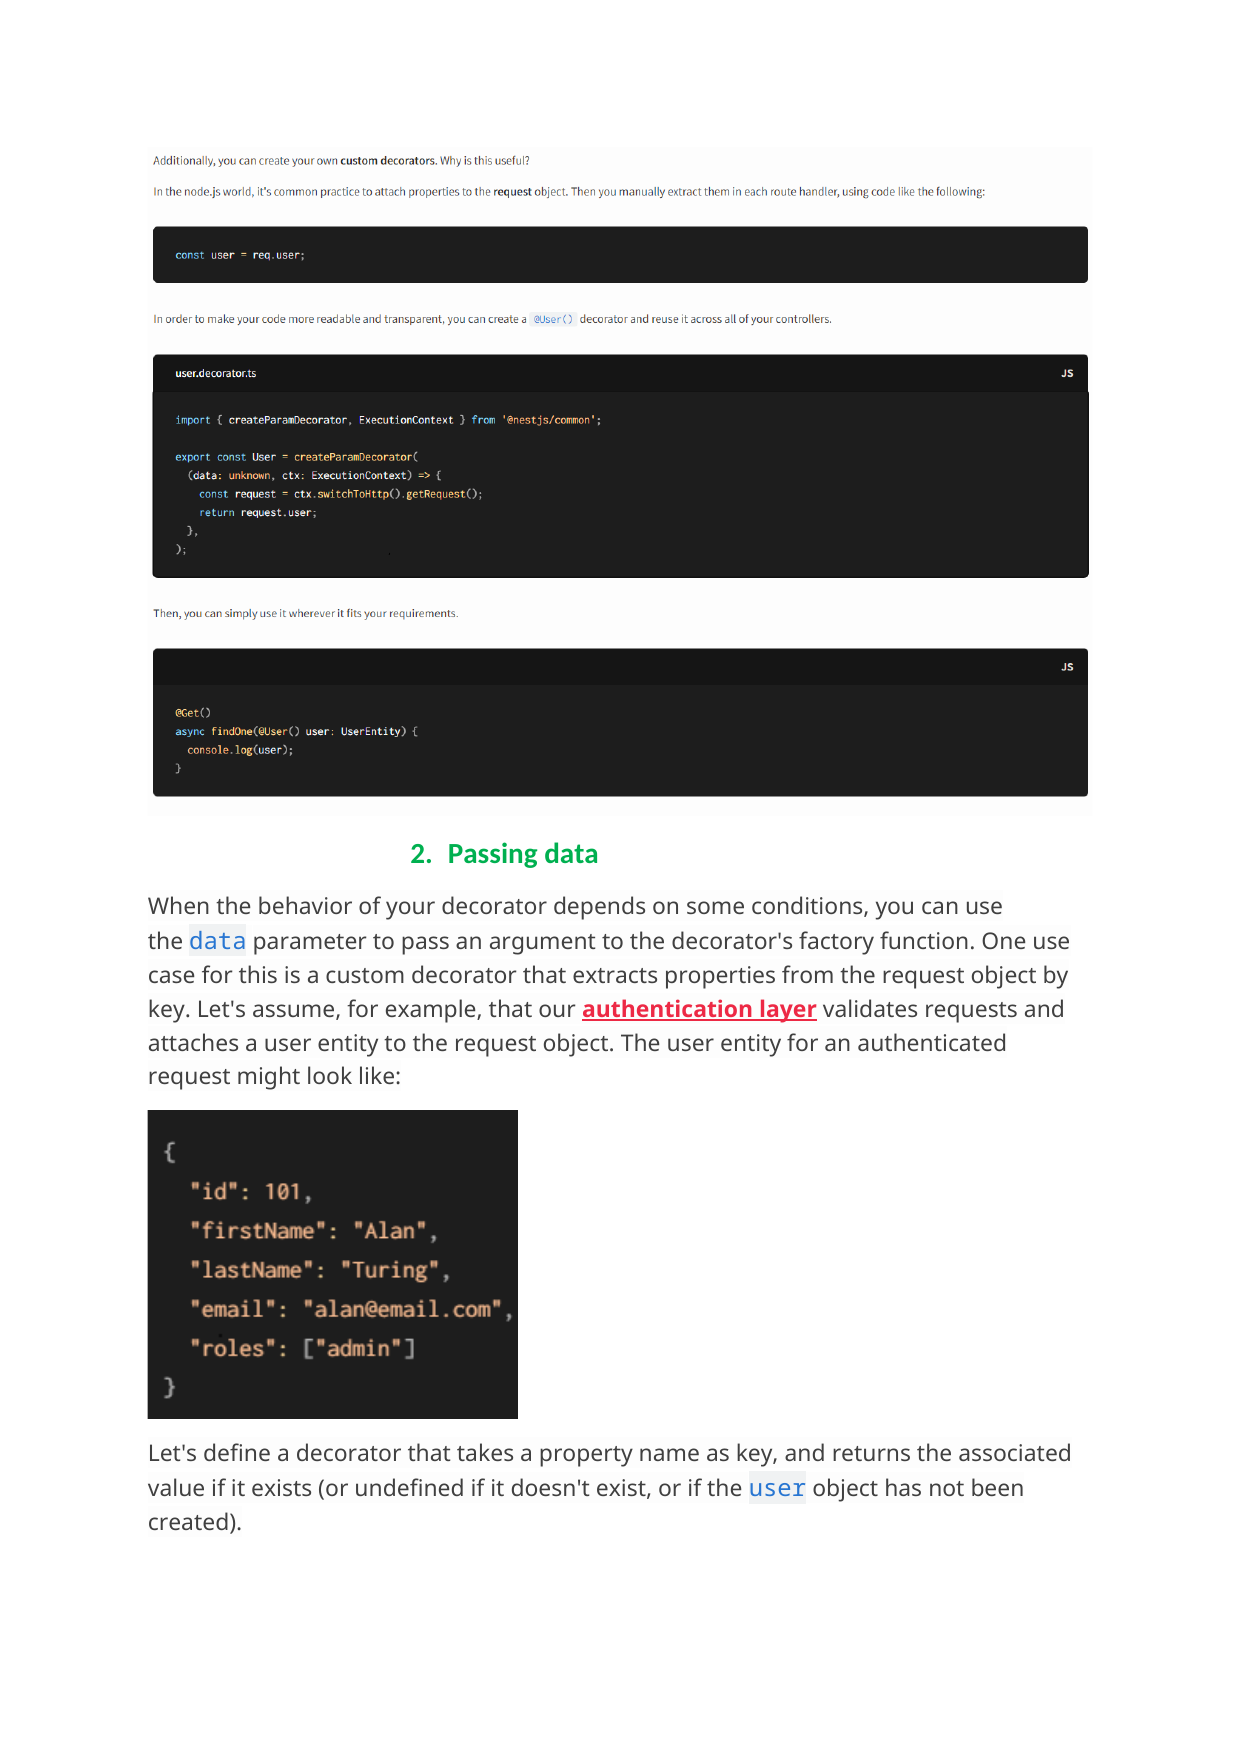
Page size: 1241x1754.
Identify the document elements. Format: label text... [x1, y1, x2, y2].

list Passing data [410, 835, 1093, 871]
text When the behavior of your decorator depends on some conditions, you can use the data parameter to pass an argument to the decorator's factory function. One use case for this is a custom decorator that extracts properties from the request object by key. Let's assume, for example, that our authentication layer validates requests and attaches a user entity to the request object. The user entity for an authenticated request might look like: [148, 890, 1093, 1091]
picture [147, 1110, 518, 1419]
text Let's define a decorator that takes a property name as key, and returns the associated value if it exists (or undefined if it doesn't exist, or if the user object has not been created). [148, 1437, 1093, 1537]
picture [147, 147, 1093, 816]
